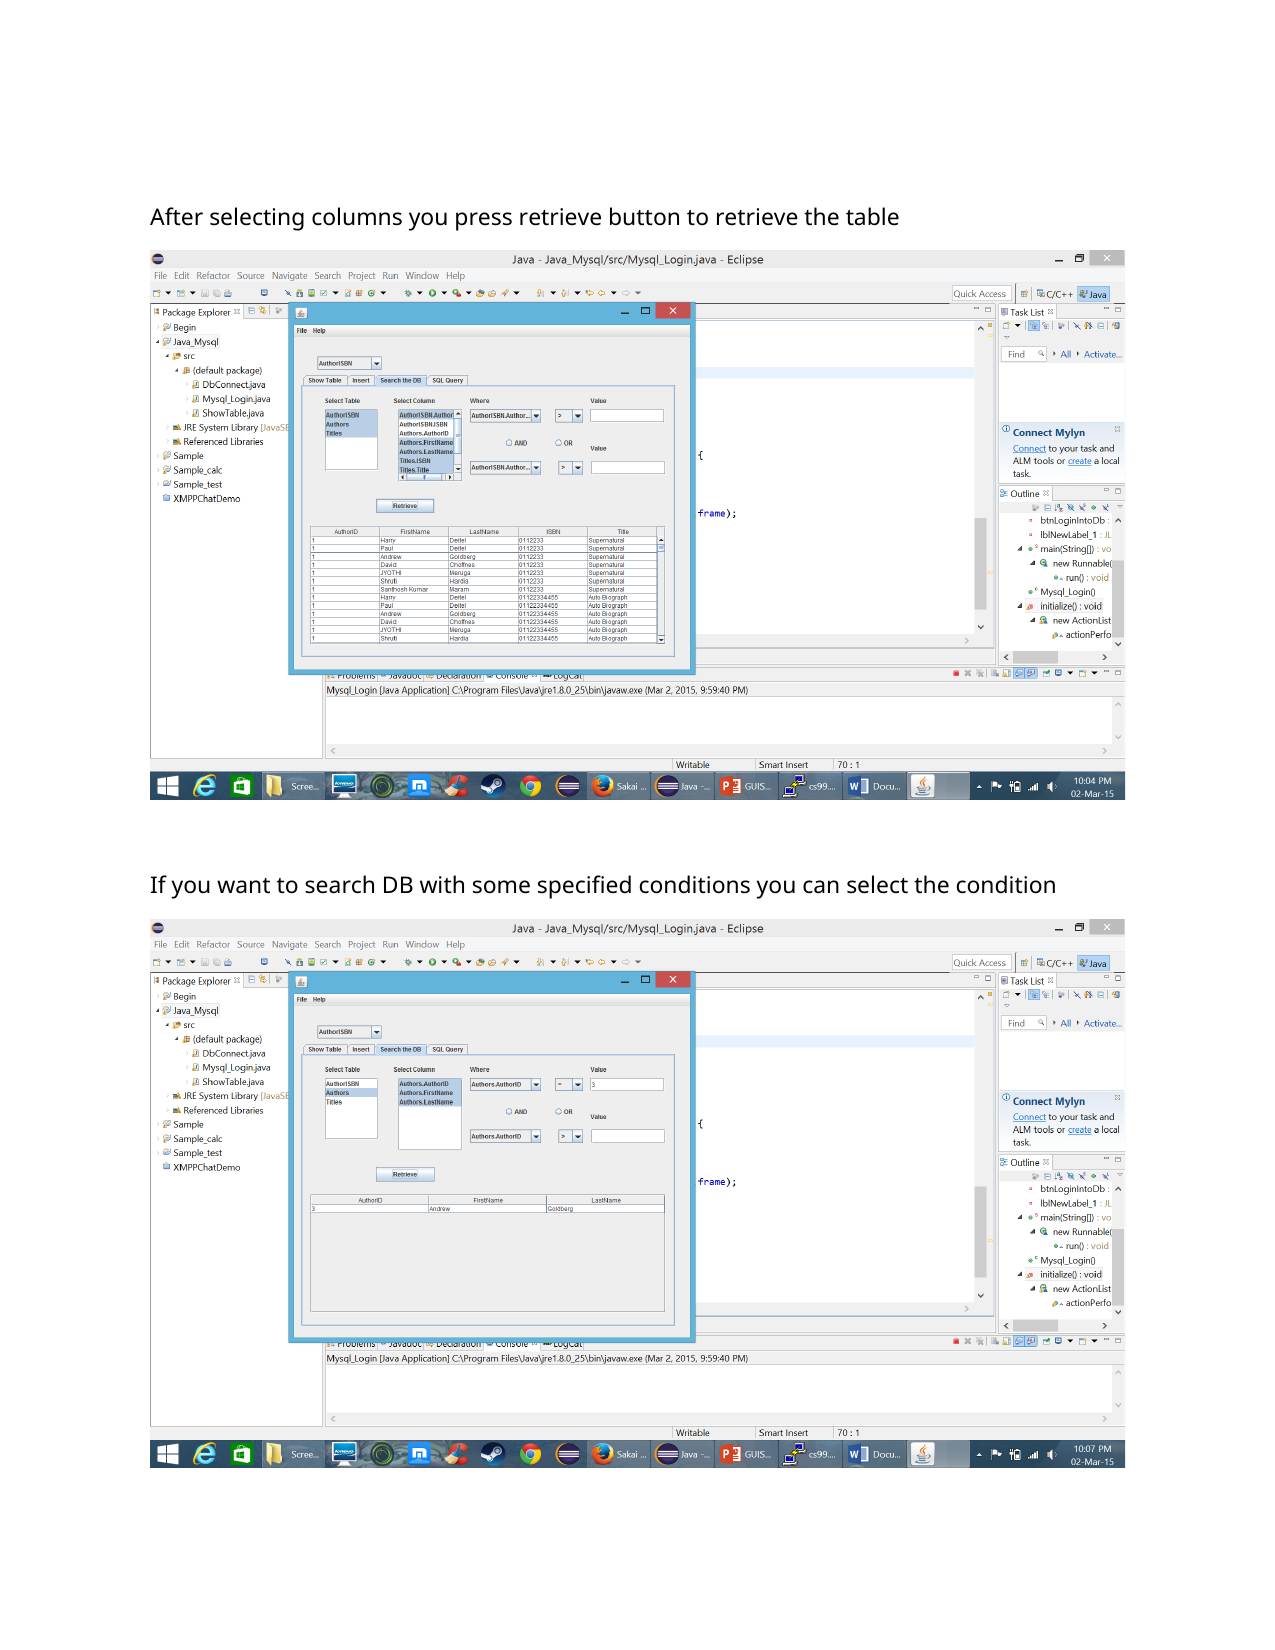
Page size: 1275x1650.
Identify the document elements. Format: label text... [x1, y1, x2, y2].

text After selecting columns you press retrieve button to retrieve the table [150, 200, 1125, 232]
picture [150, 919, 1125, 1468]
picture [150, 250, 1125, 800]
text If you want to search DB with some specified conditions you can select the condition [150, 869, 1125, 900]
